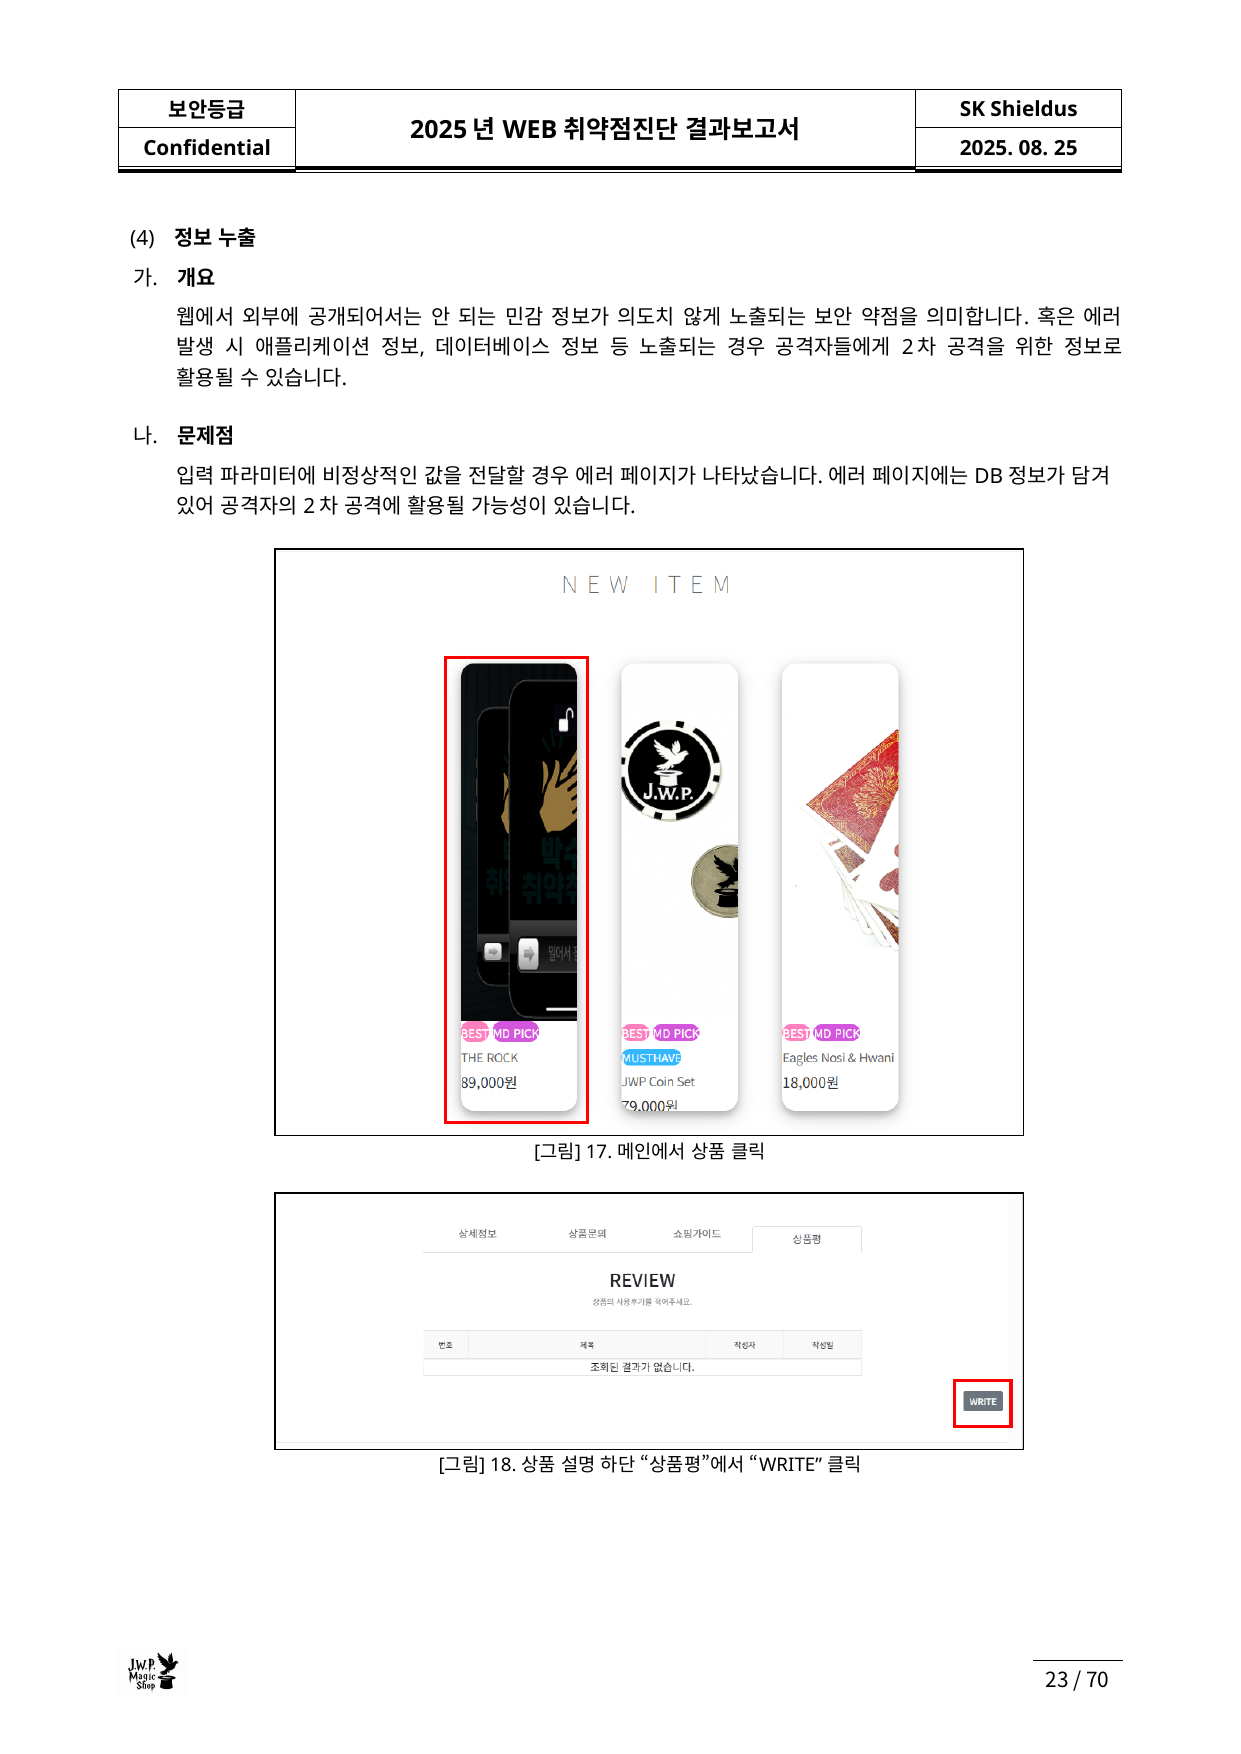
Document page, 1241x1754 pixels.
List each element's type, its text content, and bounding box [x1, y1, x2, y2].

picture [276, 550, 1023, 1135]
picture [276, 1194, 1023, 1449]
picture [117, 1648, 188, 1696]
text 웹에서 외부에 공개되어서는 안 되는 민감 정보가 의도치 않게 노출되는 보안 약점을 의미합니다. 혹은 에러 발생 시 애플리케이션 정보, 데이터베이스 정보 등 노출되는 경우 공격자들에게 2차 공격을 위한 정보로 활용될 수 있습니다. [176, 300, 1122, 391]
text [그림] 18. 상품 설명 하단 “상품평”에서 “WRITE” 클릭 [192, 1450, 1107, 1477]
text 입력 파라미터에 비정상적인 값을 전달할 경우 에러 페이지가 나타났습니다. 에러 페이지에는 DB 정보가 담겨 있어 공격자의 2차 공격에 활용될 가능성이 있습니다. [176, 459, 1122, 548]
title 문제점 [133, 419, 1122, 450]
text [그림] 17. 메인에서 상품 클릭 [192, 1136, 1107, 1164]
title 개요 [133, 261, 1122, 291]
title 정보 누출 [130, 221, 1122, 252]
